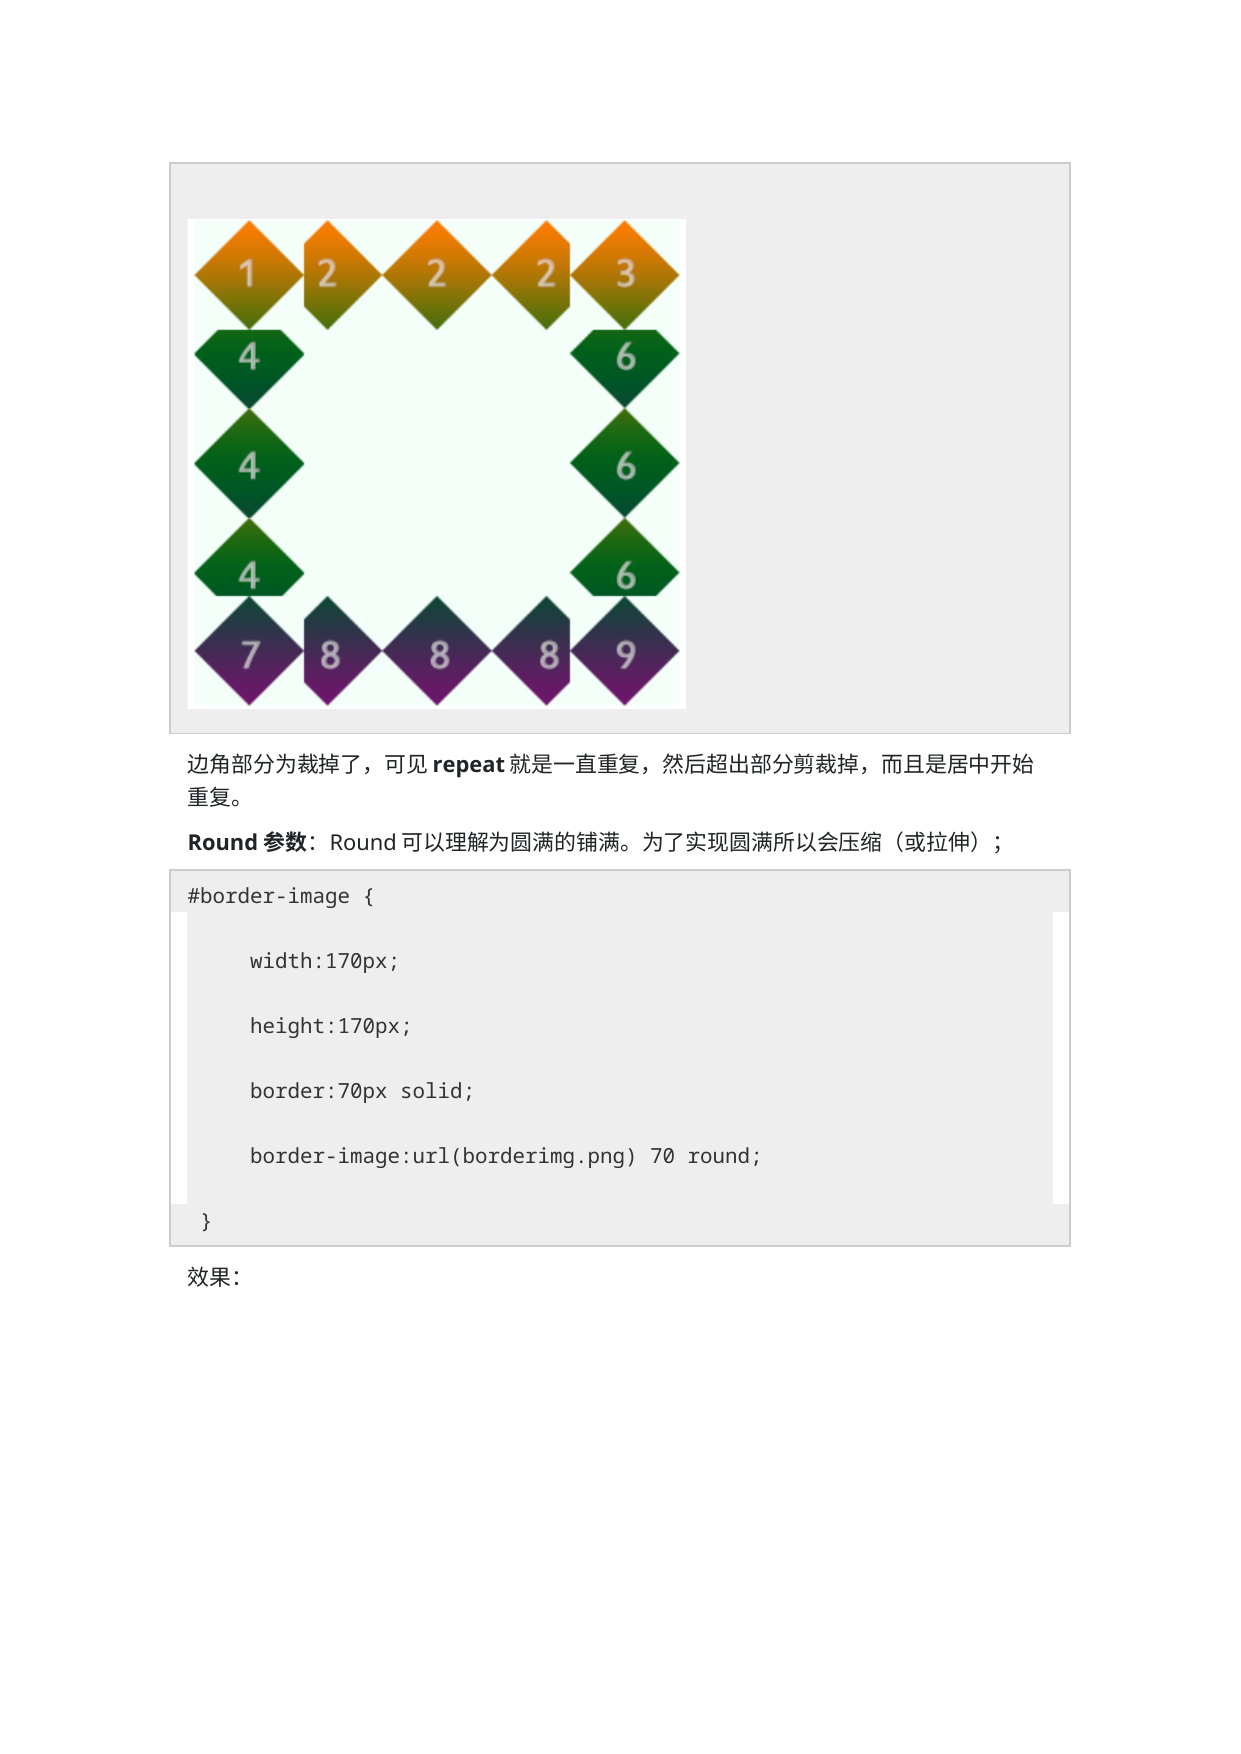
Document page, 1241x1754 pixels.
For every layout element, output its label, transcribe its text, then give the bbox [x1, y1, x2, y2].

text border-image:url(borderimg.png) 70 round; [187, 1139, 1053, 1172]
text border:70px solid; [187, 1074, 1053, 1107]
text 效果： [187, 1259, 1053, 1292]
text width:170px; [187, 944, 1053, 977]
text Round 参数：Round可以理解为圆满的铺满。为了实现圆满所以会压缩（或拉伸）； [187, 824, 1053, 857]
picture [187, 219, 686, 709]
text } [171, 1194, 1069, 1245]
text #border-image { [171, 871, 1069, 912]
text 边角部分为裁掉了，可见repeat就是一直重复，然后超出部分剪裁掉，而且是居中开始重复。 [187, 747, 1053, 812]
text height:170px; [187, 1009, 1053, 1042]
